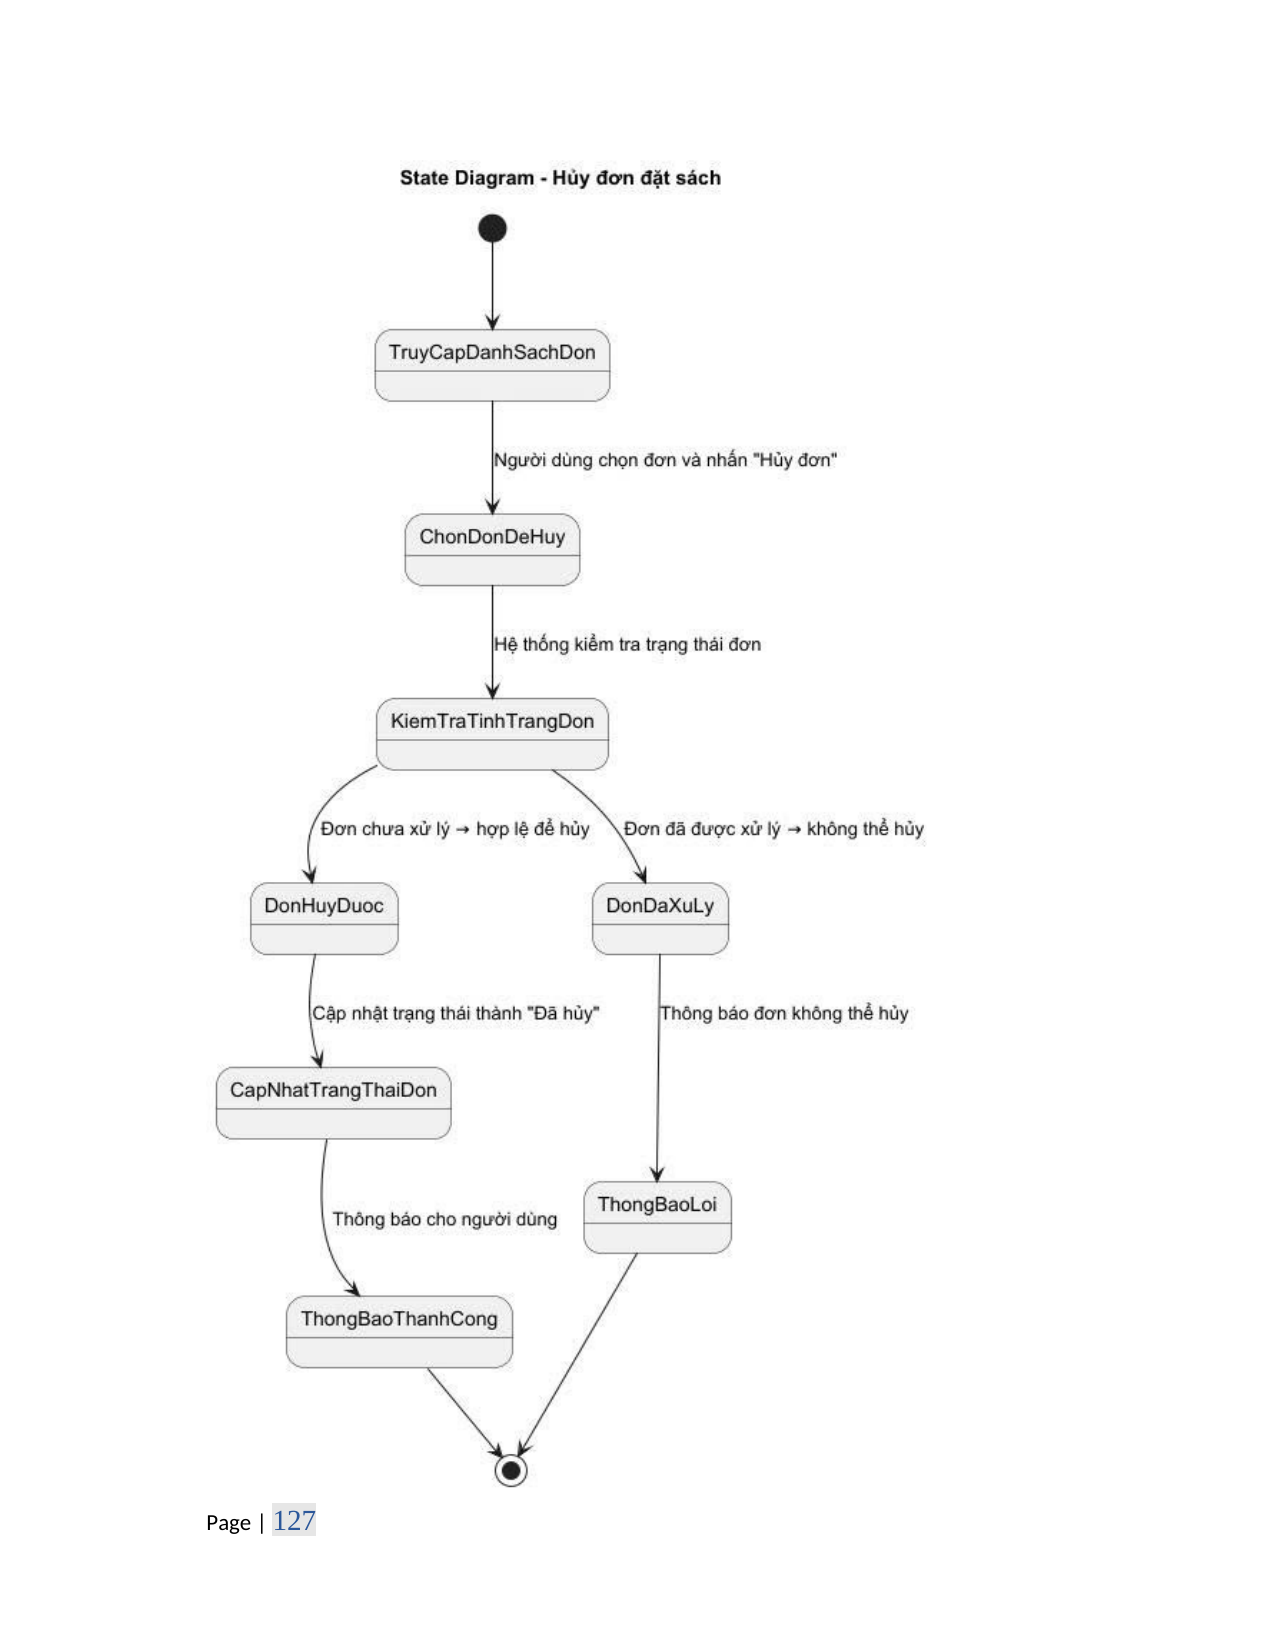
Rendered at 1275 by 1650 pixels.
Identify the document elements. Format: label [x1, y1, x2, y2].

picture [206, 150, 934, 1493]
